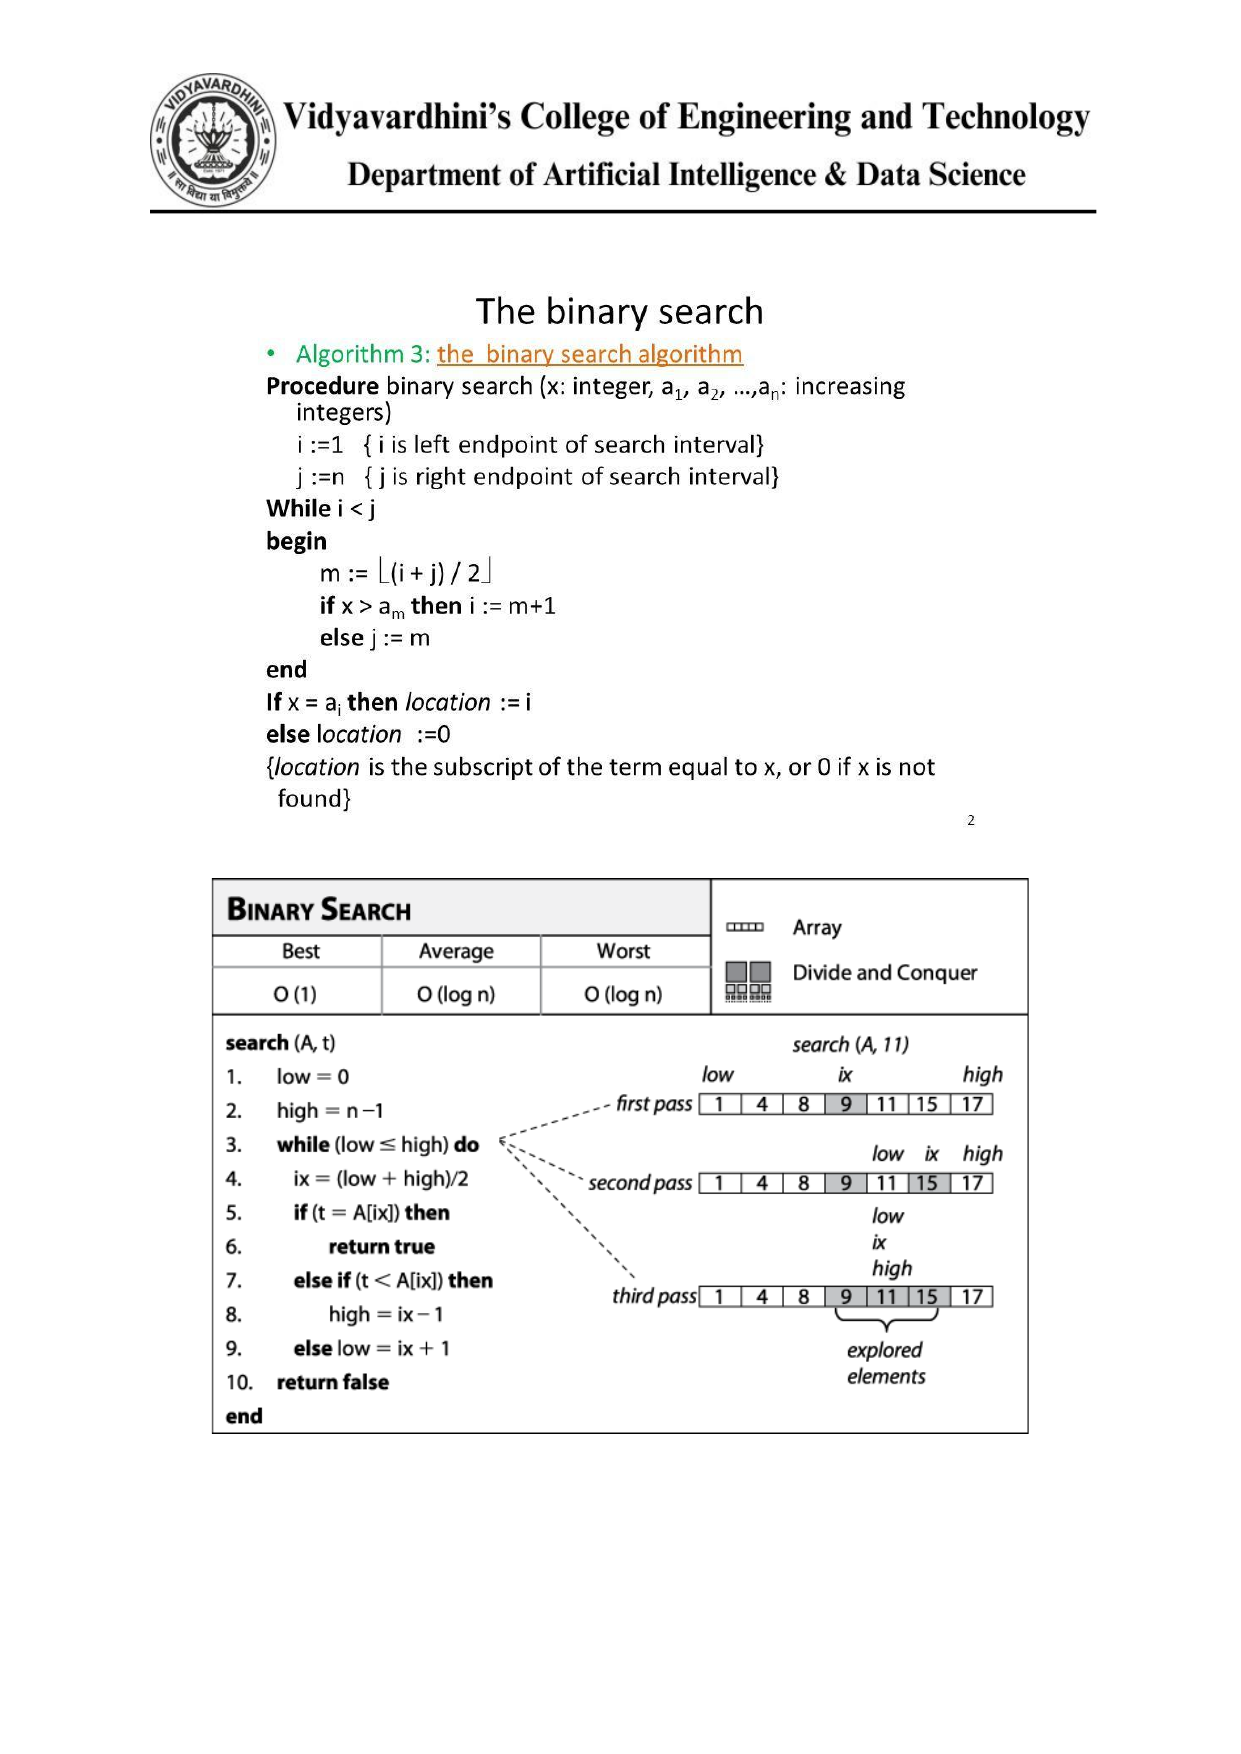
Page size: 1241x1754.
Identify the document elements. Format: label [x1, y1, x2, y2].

picture [150, 73, 1097, 217]
picture [211, 878, 1029, 1434]
picture [217, 244, 1023, 848]
